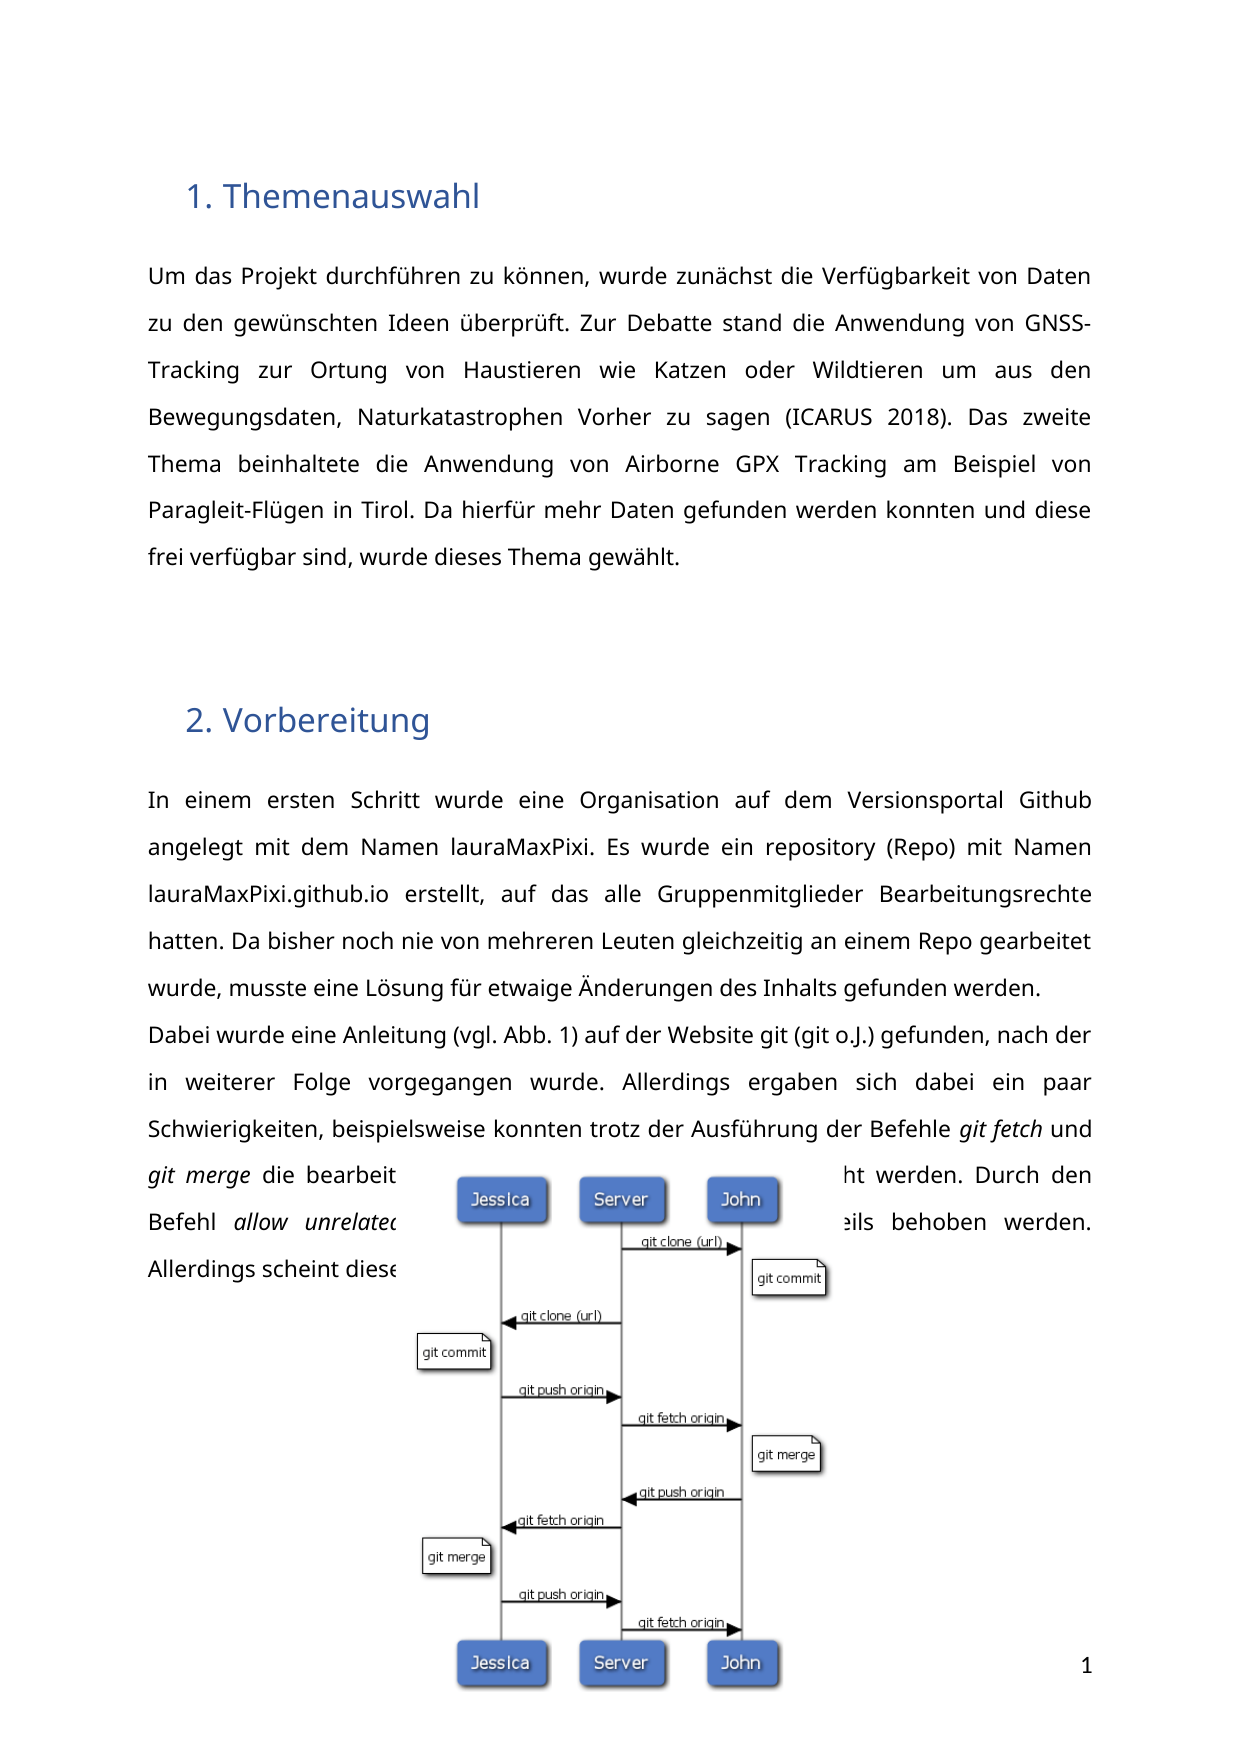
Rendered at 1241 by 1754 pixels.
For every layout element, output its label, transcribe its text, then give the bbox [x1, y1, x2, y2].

subtitle Themenauswahl [185, 173, 1093, 218]
text Dabei wurde eine Anleitung (vgl. Abb. 1) auf der Website git (git o.J.) gefunden, nach der in weiterer Folge vorgegangen wurde. Allerdings ergaben sich dabei ein paar Schwierigkeiten, beispielsweise konnten trotz der Ausführung der Befehle git fetch und git merge die bearbeiteten Dateien nicht auf das Repo gepusht werden. Durch den Befehl allow unrelated histories konnte das Problem großteils behoben werden. Allerdings scheint diese Lösung nicht ideal. [148, 1019, 1093, 1284]
subtitle Vorbereitung [185, 697, 1093, 742]
picture [395, 1165, 845, 1693]
text Um das Projekt durchführen zu können, wurde zunächst die Verfügbarkeit von Daten zu den gewünschten Ideen überprüft. Zur Debatte stand die Anwendung von GNSS-Tracking zur Ortung von Haustieren wie Katzen oder Wildtieren um aus den Bewegungsdaten, Naturkatastrophen Vorher zu sagen (ICARUS 2018). Das zweite Thema beinhaltete die Anwendung von Airborne GPX Tracking am Beispiel von Paragleit-Flügen in Tirol. Da hierfür mehr Daten gefunden werden konnten und diese frei verfügbar sind, wurde dieses Thema gewählt. [148, 260, 1093, 572]
text In einem ersten Schritt wurde eine Organisation auf dem Versionsportal Github angelegt mit dem Namen lauraMaxPixi. Es wurde ein repository (Repo) mit Namen lauraMaxPixi.github.io erstellt, auf das alle Gruppenmitglieder Bearbeitungsrechte hatten. Da bisher noch nie von mehreren Leuten gleichzeitig an einem Repo gearbeitet wurde, musste eine Lösung für etwaige Änderungen des Inhalts gefunden werden. [148, 784, 1093, 1003]
